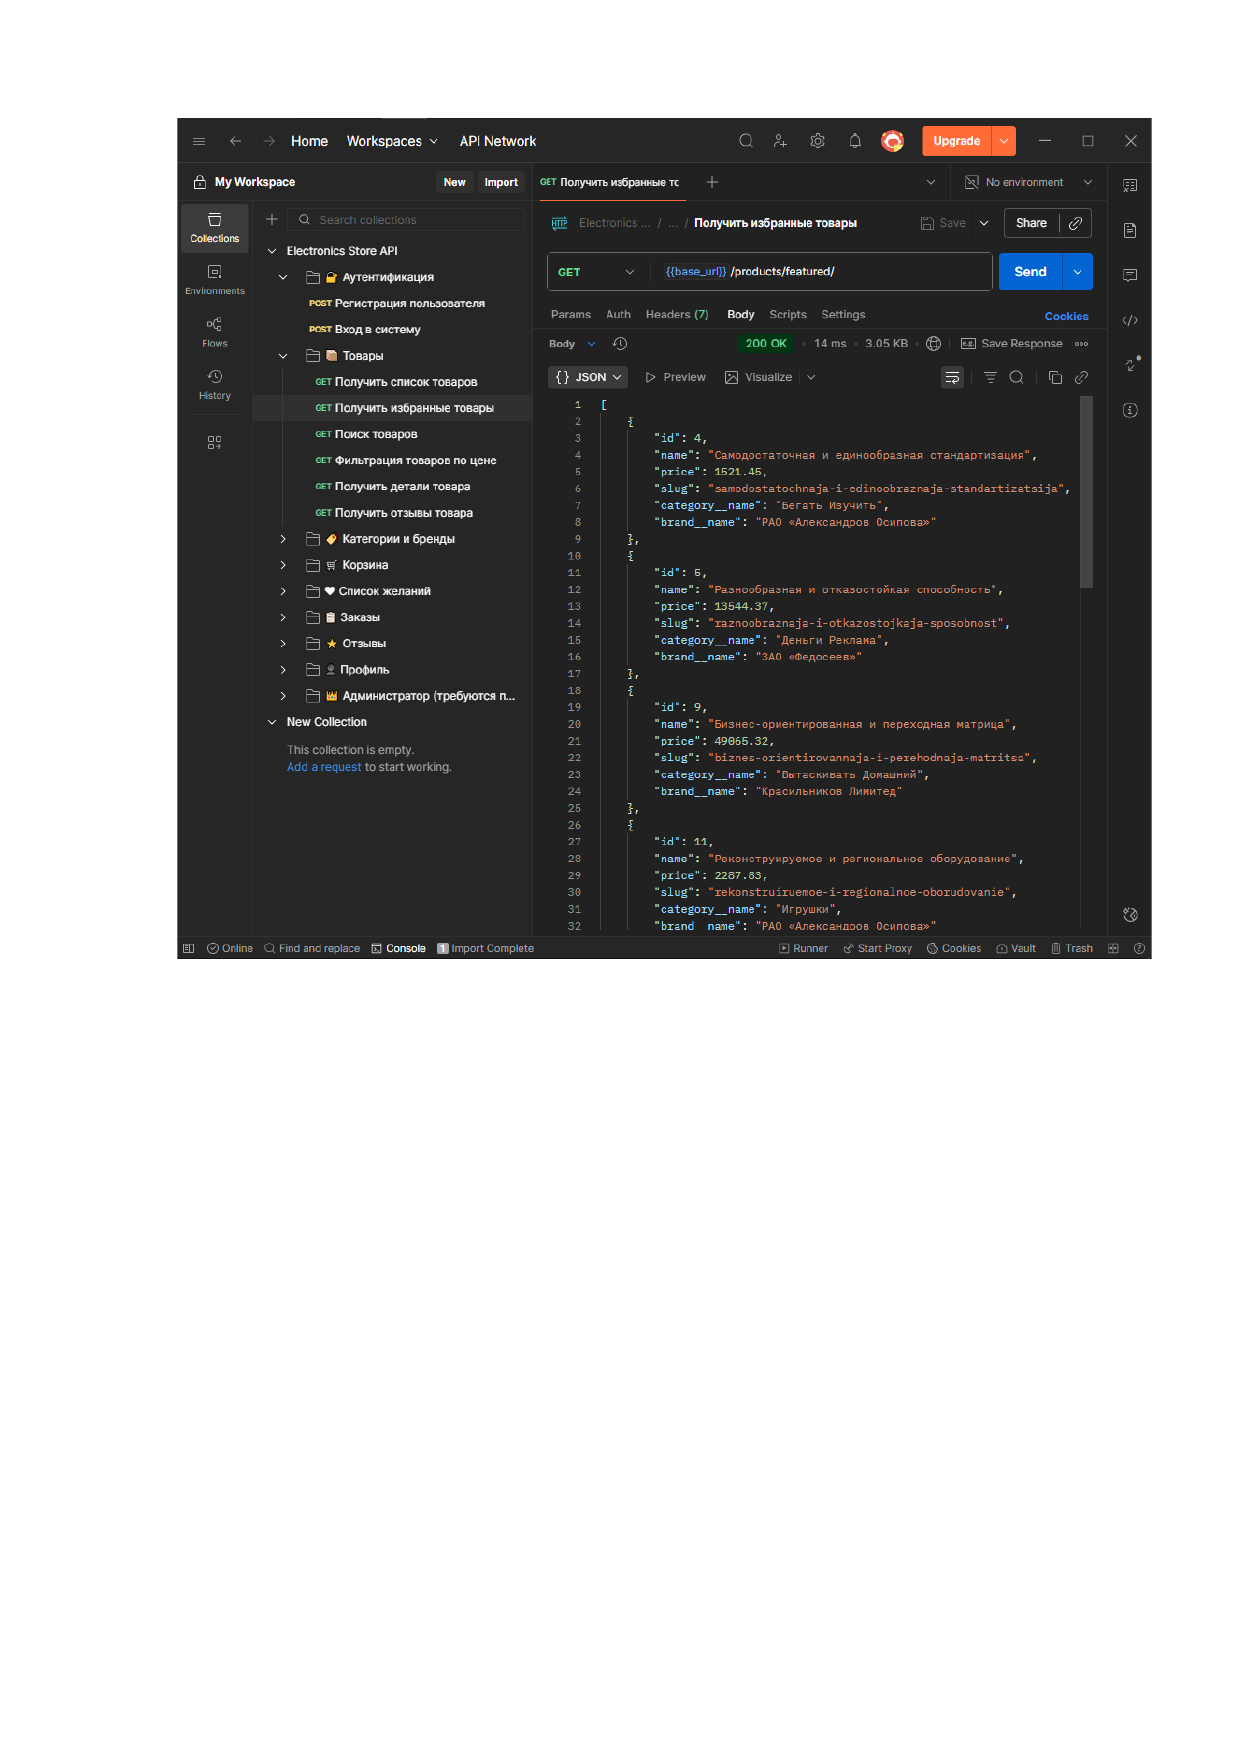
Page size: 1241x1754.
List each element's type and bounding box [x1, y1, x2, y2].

picture [177, 118, 1152, 959]
